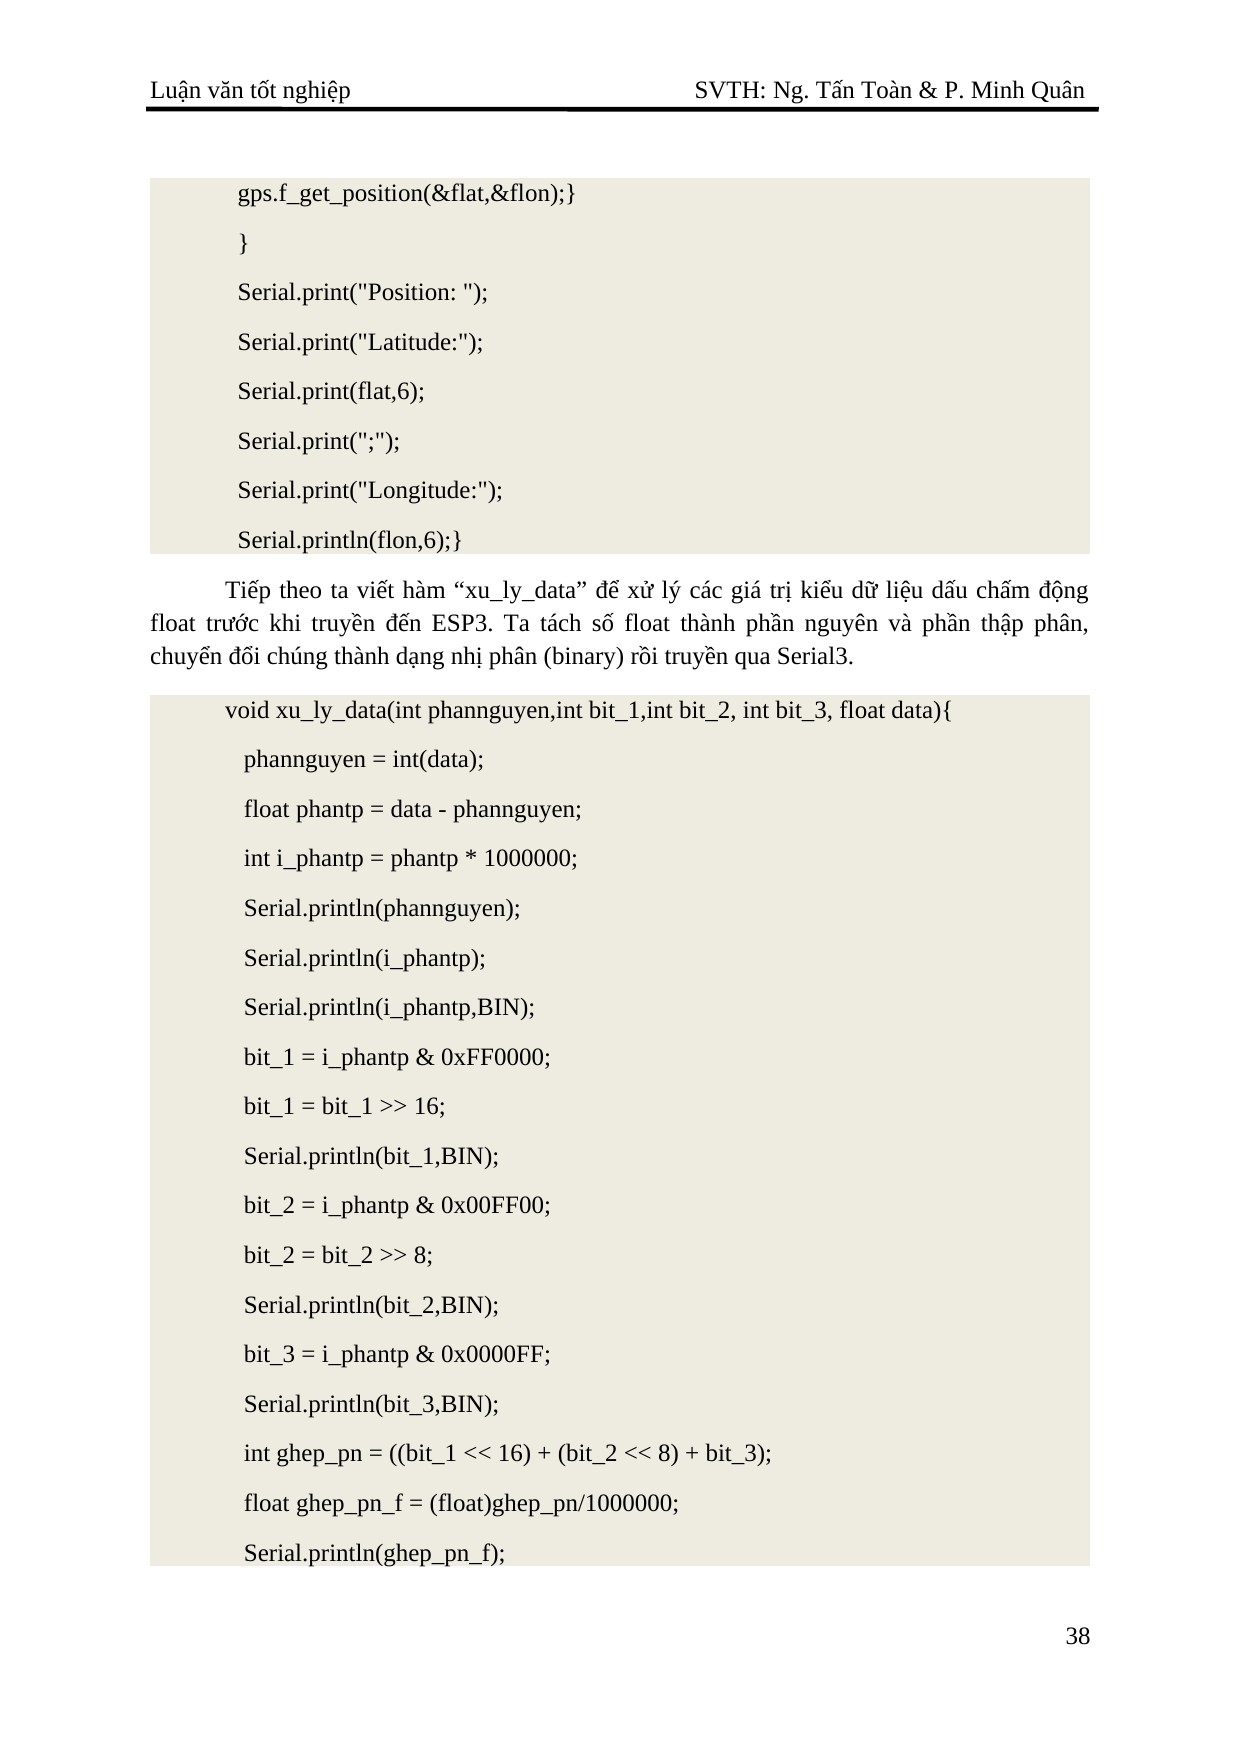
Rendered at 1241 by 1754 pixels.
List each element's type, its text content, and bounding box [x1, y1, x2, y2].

text float phantp = data - phannguyen; [150, 794, 1090, 823]
text Serial.print("Latitude:"); [150, 327, 1090, 356]
text int i_phantp = phantp * 1000000; [150, 843, 1090, 872]
text bit_2 = i_phantp & 0x00FF00; [150, 1191, 1090, 1219]
text Serial.println(bit_2,BIN); [150, 1290, 1090, 1318]
text int ghep_pn = ((bit_1 << 16) + (bit_2 << 8) + bit_3); [150, 1438, 1090, 1467]
text Serial.println(flon,6);} [150, 525, 1090, 554]
text Serial.println(i_phantp,BIN); [150, 992, 1090, 1021]
text Serial.println(bit_1,BIN); [150, 1141, 1090, 1170]
text phannguyen = int(data); [150, 744, 1090, 773]
text Serial.println(i_phantp); [150, 943, 1090, 971]
text Serial.println(ghep_pn_f); [150, 1538, 1090, 1566]
text } [150, 228, 1090, 256]
text float ghep_pn_f = (float)ghep_pn/1000000; [150, 1488, 1090, 1517]
text bit_3 = i_phantp & 0x0000FF; [150, 1339, 1090, 1368]
text Serial.println(bit_3,BIN); [150, 1389, 1090, 1418]
text bit_2 = bit_2 >> 8; [150, 1240, 1090, 1269]
text void xu_ly_data(int phannguyen,int bit_1,int bit_2, int bit_3, float data){ [150, 695, 1090, 723]
text Serial.print("Position: "); [150, 277, 1090, 306]
text Serial.print(flat,6); [150, 376, 1090, 405]
text Tiếp theo ta viết hàm “xu_ly_data” để xử lý các giá trị kiểu dữ liệu dấu chấm động float trước khi truyền đến ESP3. Ta tách số float thành phần nguyên và phần thập phân, chuyển đổi chúng thành dạng nhị phân (binary) rồi truyền qua Serial3. [150, 575, 1090, 669]
text Serial.print("Longitude:"); [150, 476, 1090, 504]
text bit_1 = bit_1 >> 16; [150, 1091, 1090, 1120]
text Serial.println(phannguyen); [150, 893, 1090, 922]
text bit_1 = i_phantp & 0xFF0000; [150, 1042, 1090, 1071]
text Serial.print(";"); [150, 426, 1090, 455]
text gps.f_get_position(&flat,&flon);} [150, 178, 1090, 207]
